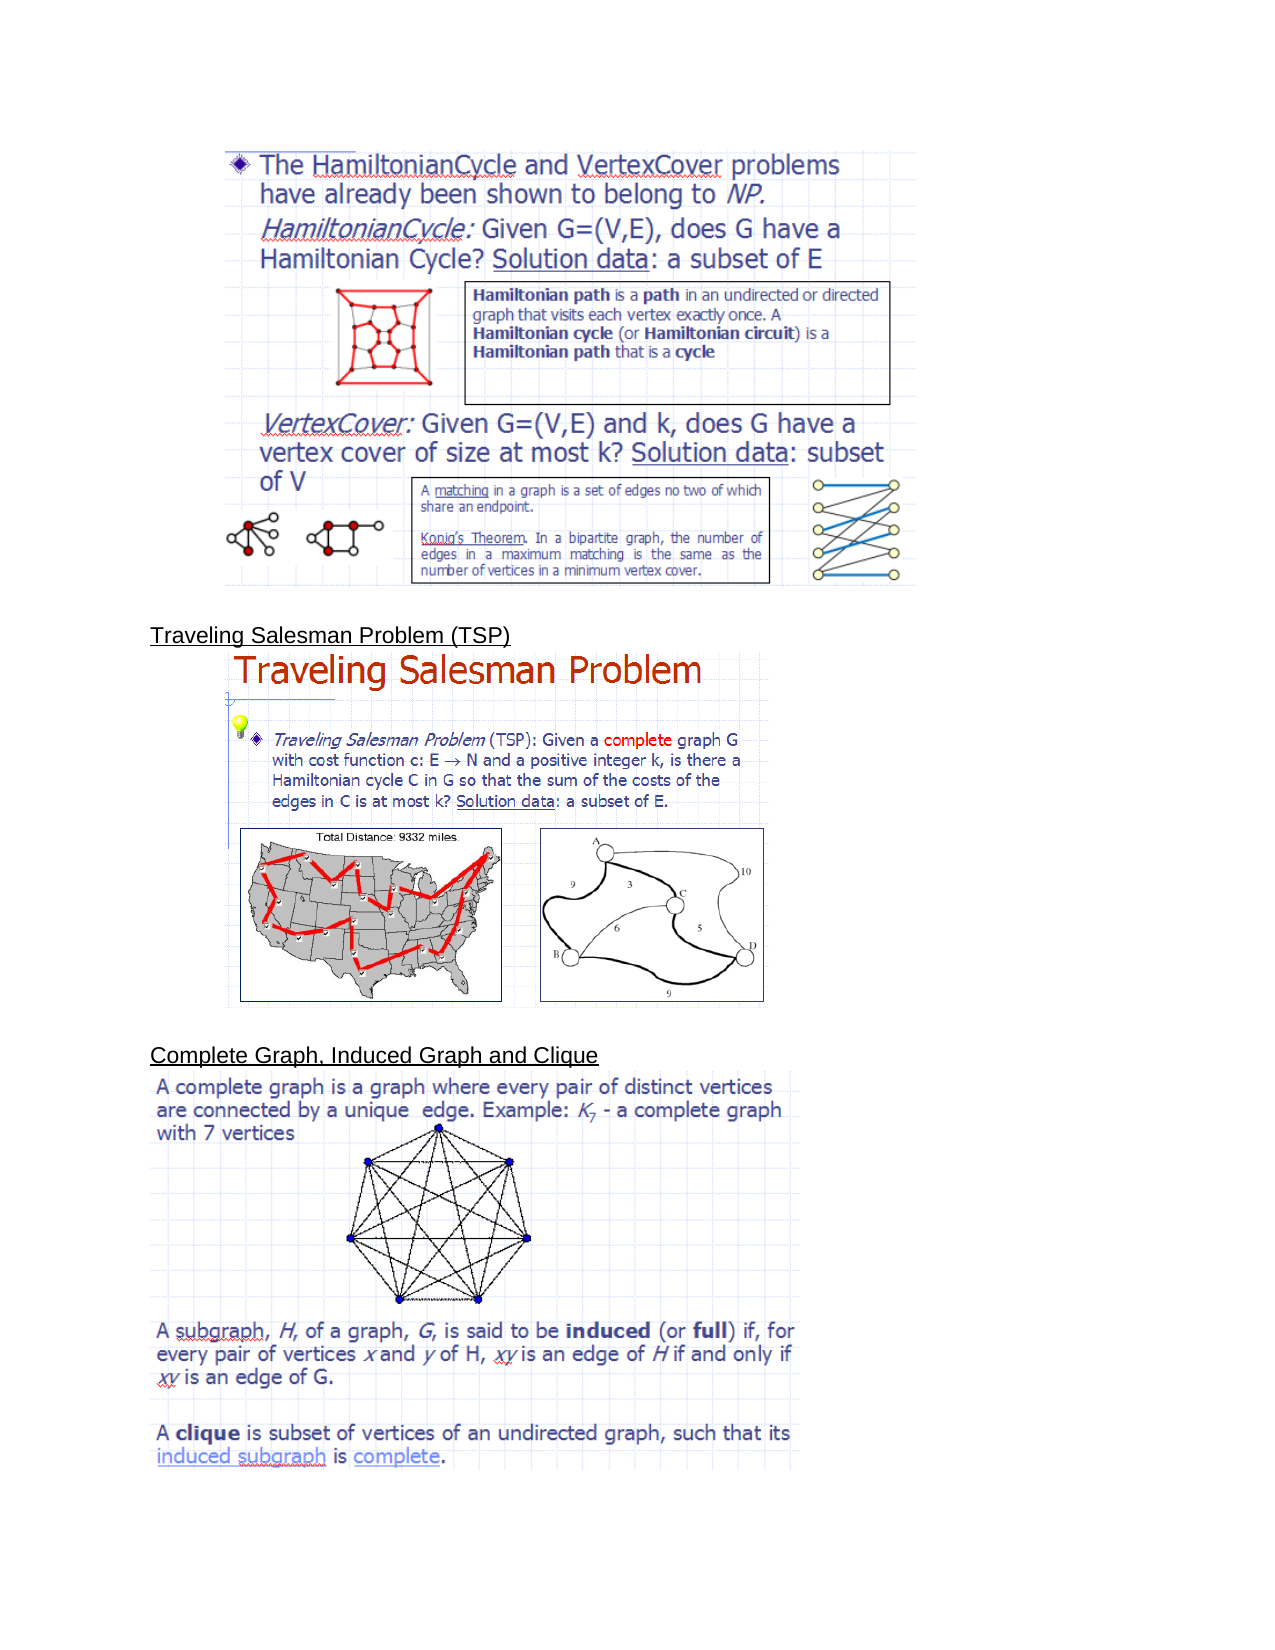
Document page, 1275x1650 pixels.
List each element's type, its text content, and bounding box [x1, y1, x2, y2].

picture [225, 150, 916, 586]
text Traveling Salesman Problem (TSP) [150, 622, 1125, 649]
picture [225, 652, 769, 1008]
text Complete Graph, Induced Graph and Clique [150, 1042, 1125, 1068]
picture [150, 1071, 800, 1471]
